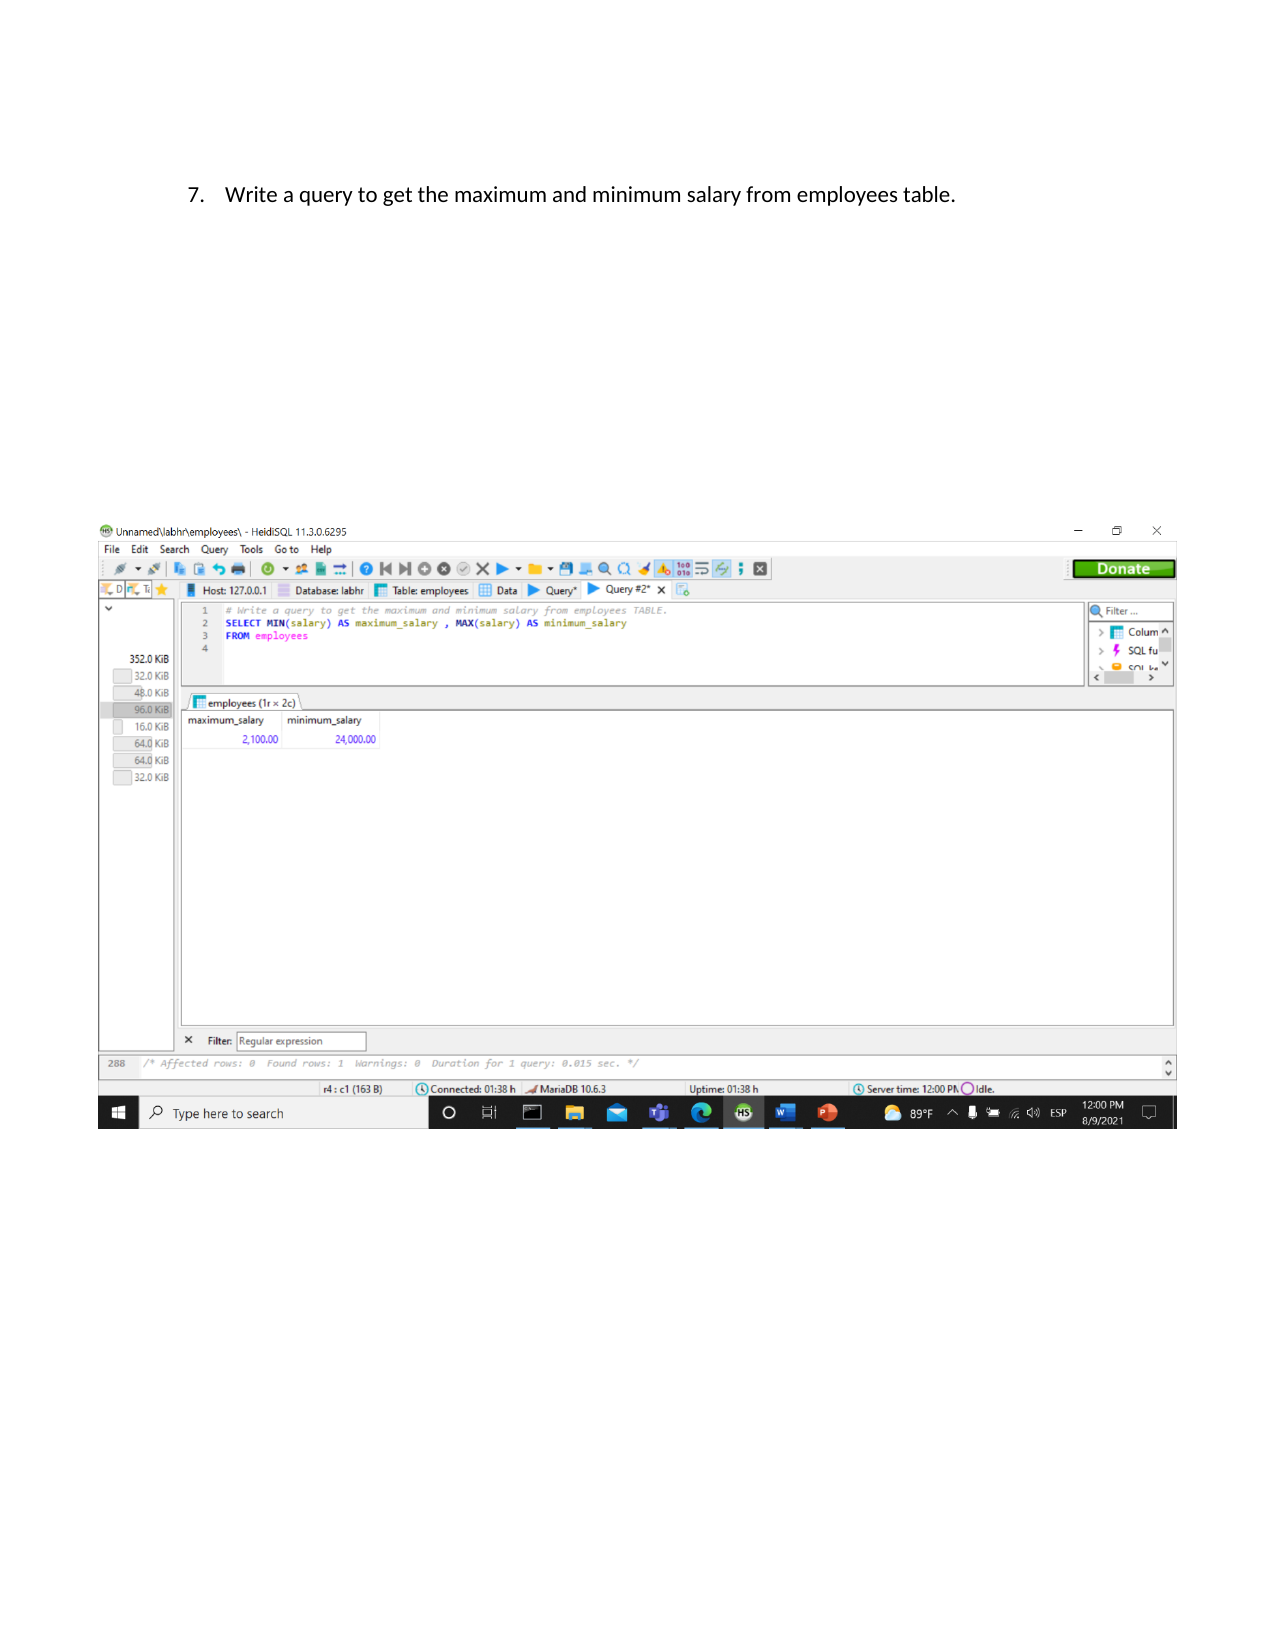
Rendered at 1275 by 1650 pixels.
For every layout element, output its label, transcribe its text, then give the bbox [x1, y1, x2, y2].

picture [98, 521, 1177, 1129]
list Write a query to get the maximum and minimum salary from employees table. [187, 180, 1125, 208]
